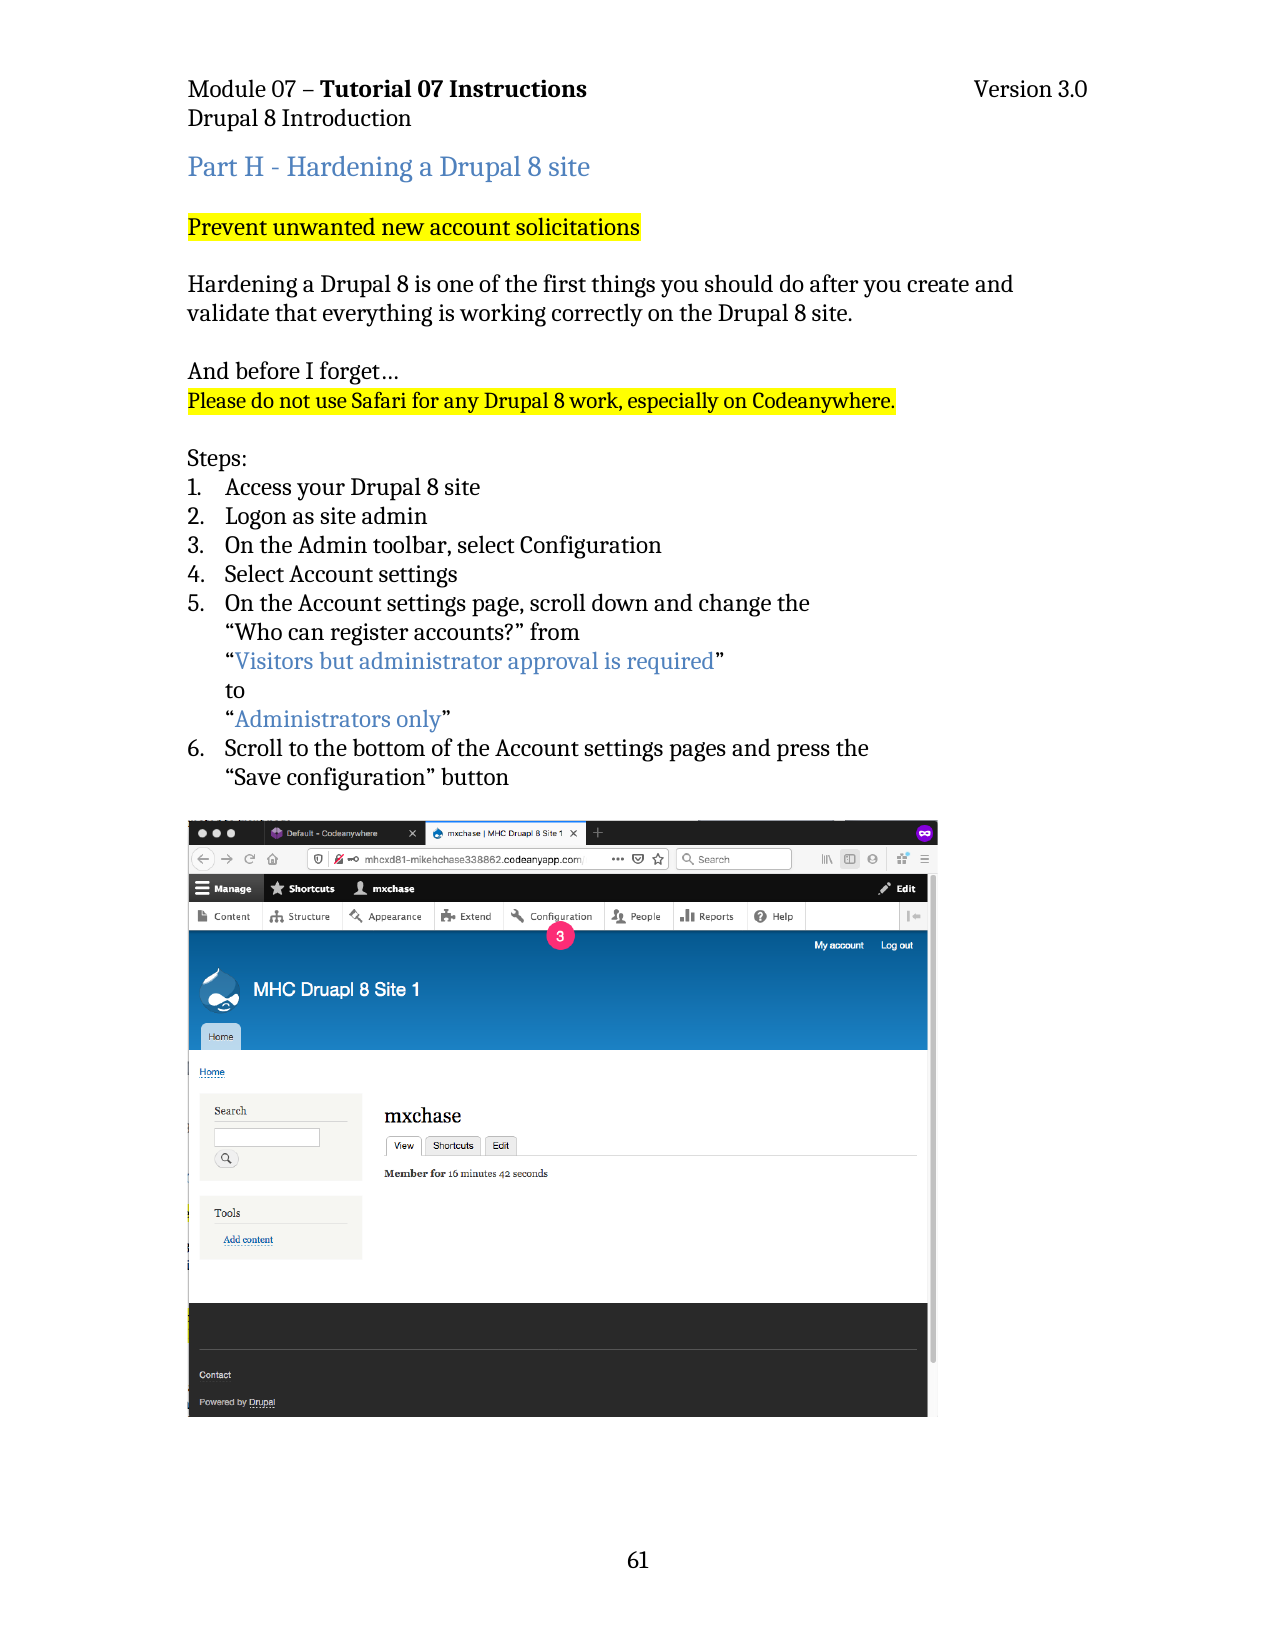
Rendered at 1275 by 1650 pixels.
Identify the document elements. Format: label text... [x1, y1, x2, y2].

list Access your Drupal 8 site [187, 473, 1087, 502]
text Steps: [187, 444, 1087, 473]
list On the Account settings page, scroll down and change the “Who can register accounts?” from “Visitors but administrator approval is required” to “Administrators only” [187, 589, 1087, 734]
list Select Account settings [187, 560, 1087, 589]
list On the Admin toolbar, select Configuration [187, 531, 1087, 560]
text Part H - Hardening a Drupal 8 site Prevent unwanted new account solicitations [187, 150, 1087, 241]
list Logon as site admin [187, 502, 1087, 531]
text And before I forget… Please do not use Safari for any Drupal 8 work, especially on Codeanywhere. [187, 357, 1087, 415]
picture [187, 820, 938, 1417]
list Scroll to the bottom of the Account settings pages and press the “Save configuration” button [187, 734, 1087, 792]
text Hardening a Drupal 8 is one of the first things you should do after you create and validate that everything is working correctly on the Drupal 8 site. [187, 270, 1087, 328]
